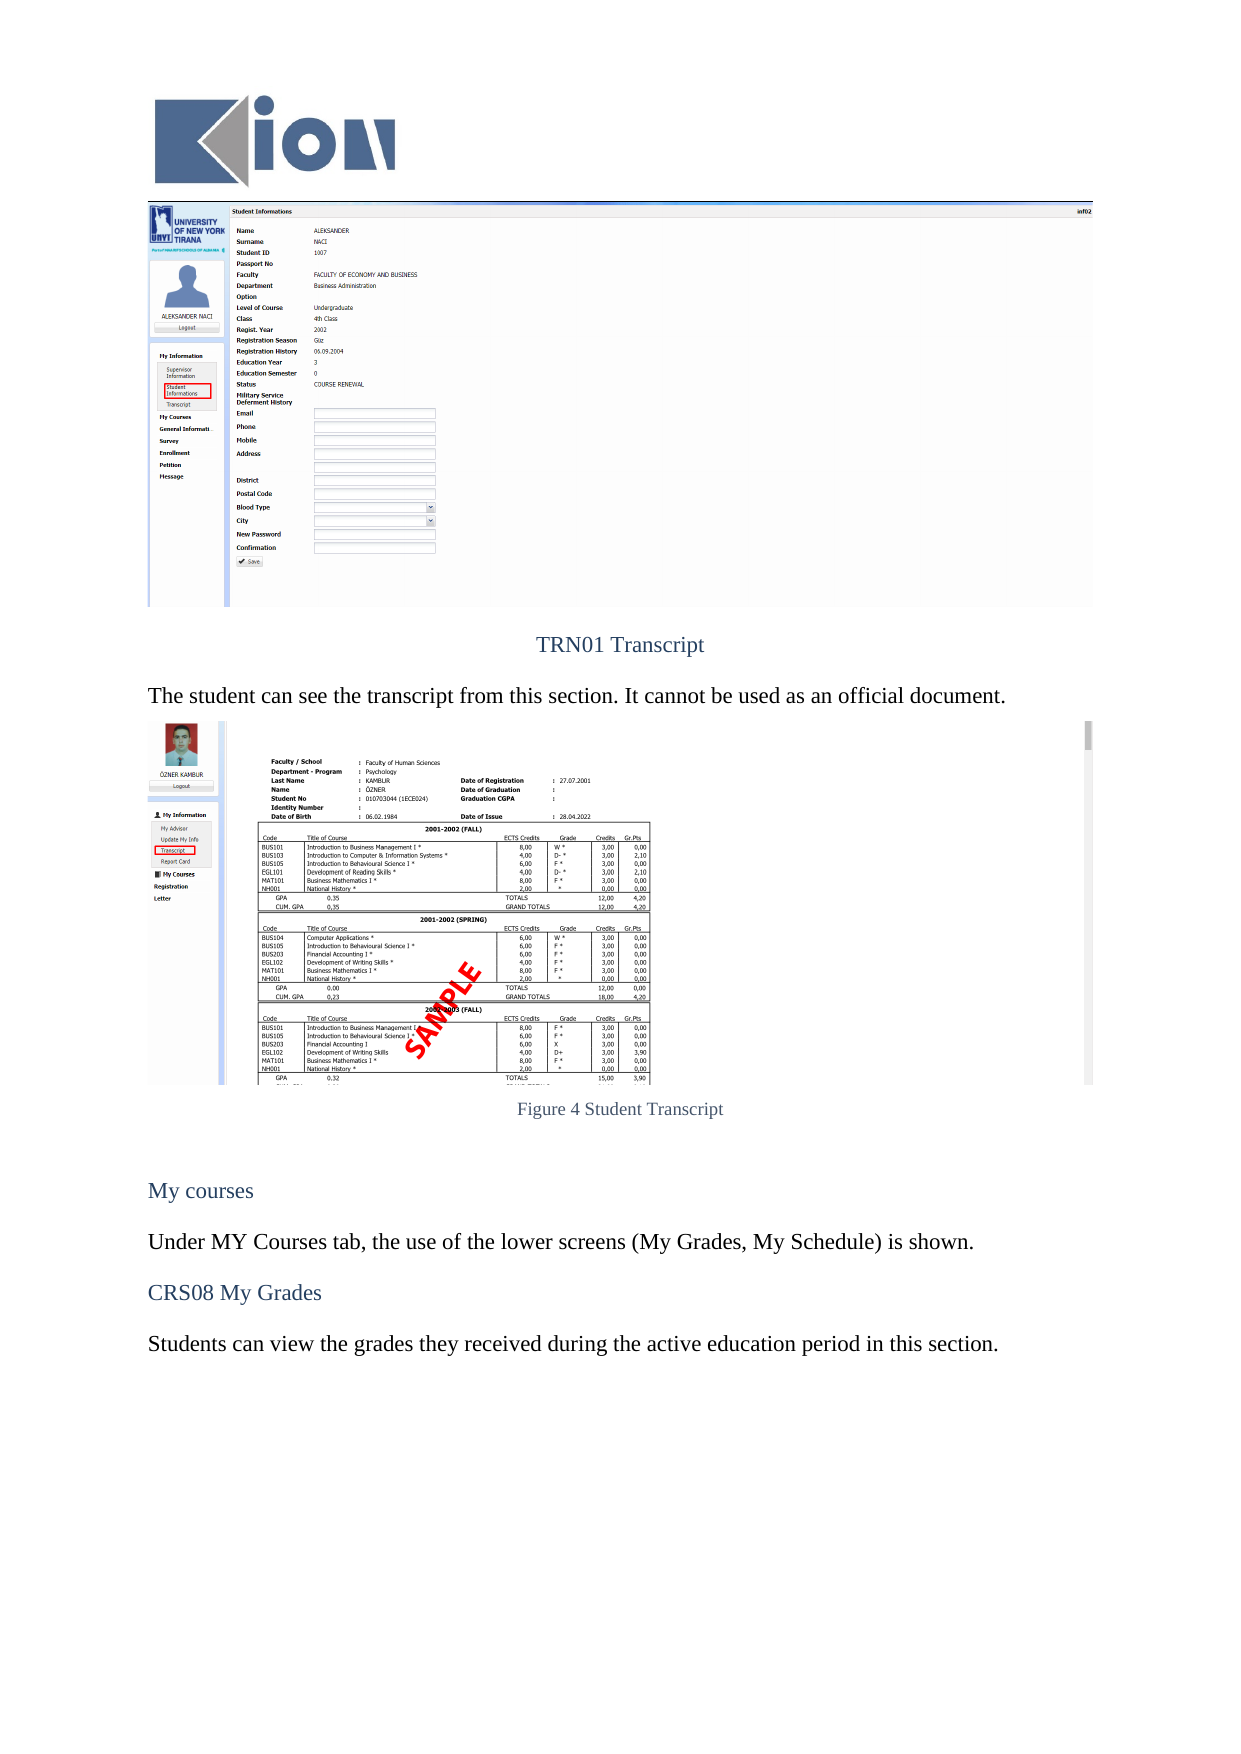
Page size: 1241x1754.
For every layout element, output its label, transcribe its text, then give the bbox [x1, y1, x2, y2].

text CRS08 My Grades [146, 1270, 1095, 1307]
text Figure 4 Student Transcript [148, 1097, 1093, 1119]
picture [147, 201, 1093, 607]
text TRN01 Transcript [146, 622, 1095, 660]
picture [147, 721, 1093, 1085]
text Students can view the grades they received during the active education period in this section. [148, 1323, 1093, 1356]
text The student can see the transcript from this section. It cannot be used as an official document. [148, 675, 1093, 709]
picture [147, 86, 404, 199]
text Under MY Courses tab, the use of the lower screens (My Grades, My Schedule) is shown. [148, 1221, 1093, 1254]
text My courses [146, 1134, 1095, 1205]
